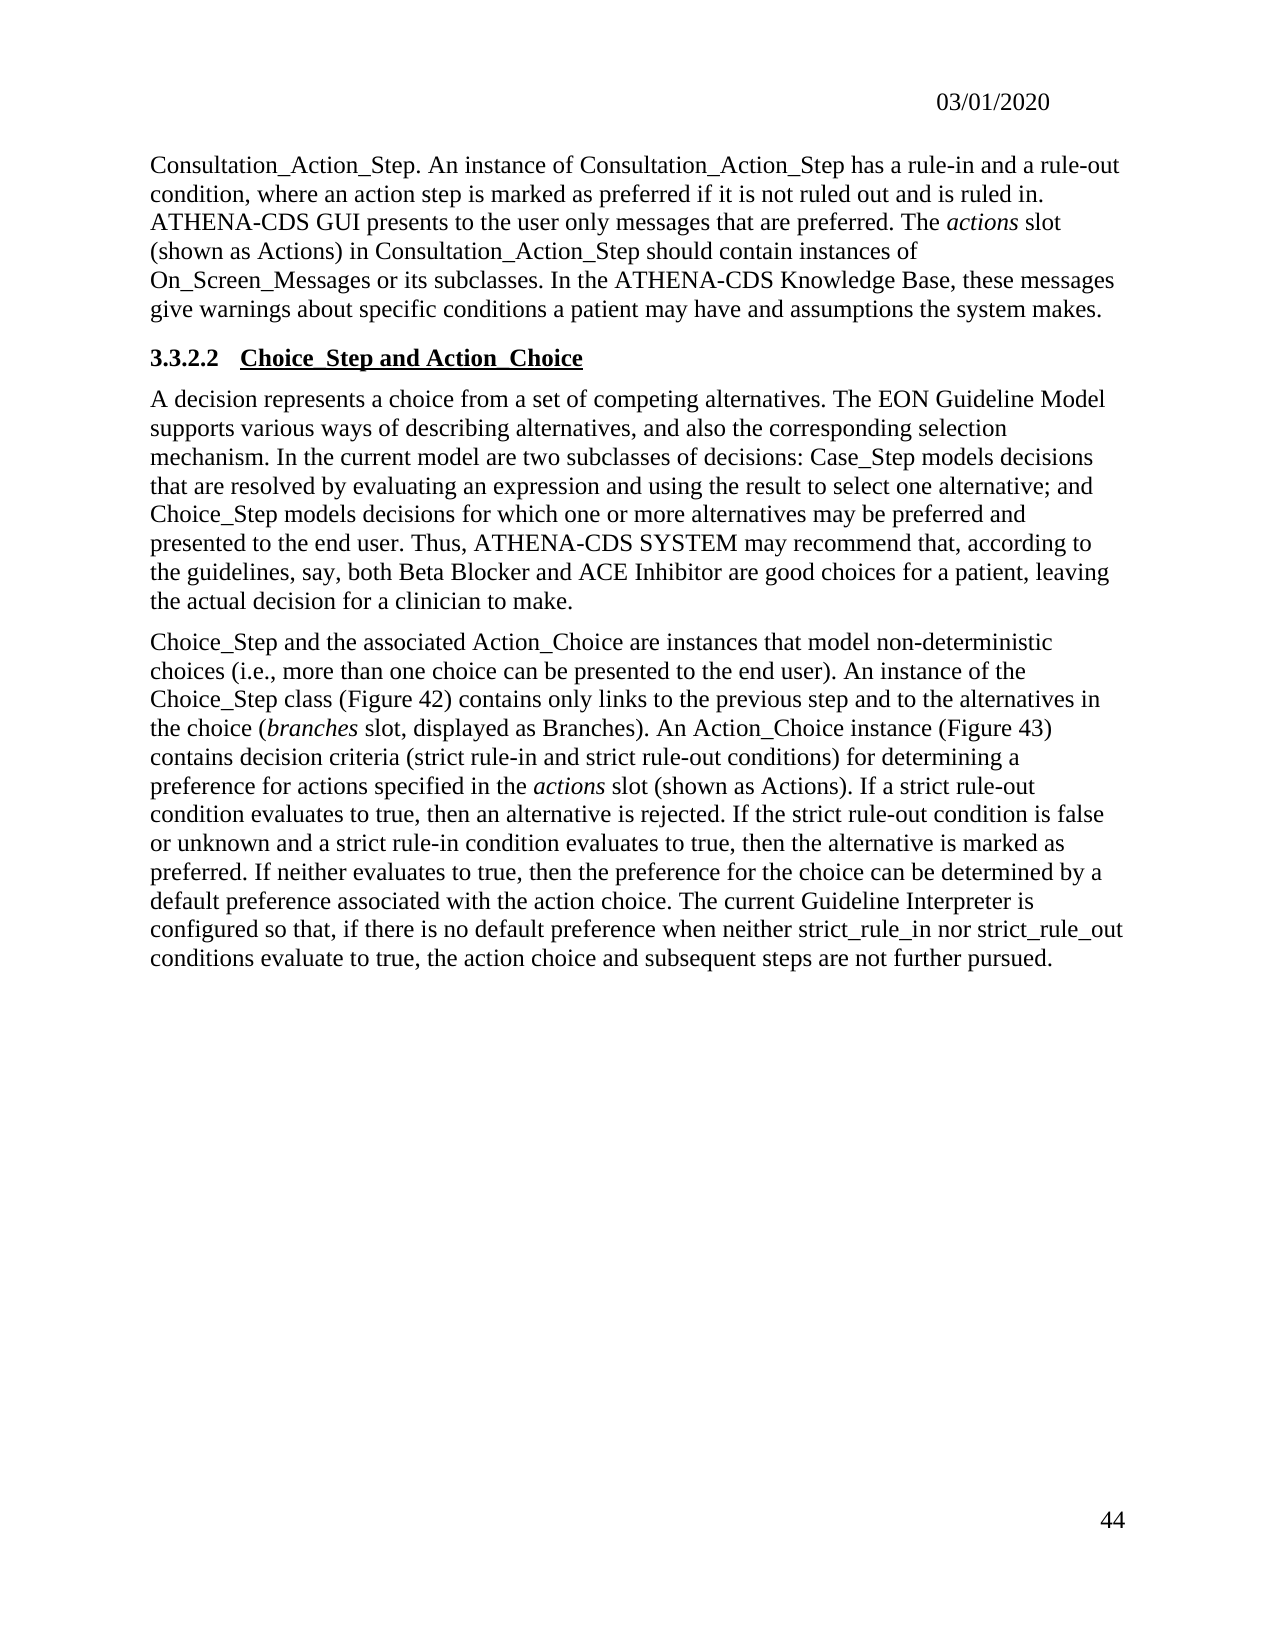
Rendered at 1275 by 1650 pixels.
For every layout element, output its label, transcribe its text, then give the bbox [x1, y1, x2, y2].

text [150, 150, 1125, 322]
text Choice_Step and the associated Action_Choice are instances that model non-deterministic choices (i.e., more than one choice can be presented to the end user). An instance of the Choice_Step class (Figure 42) contains only links to the previous step and to the alternatives in the choice (branches slot, displayed as Branches). An Action_Choice instance (Figure 43) contains decision criteria (strict rule-in and strict rule-out conditions) for determining a preference for actions specified in the actions slot (shown as Actions). If a strict rule-out condition evaluates to true, then an alternative is rejected. If the strict rule-out condition is false or unknown and a strict rule-in condition evaluates to true, then the alternative is marked as preferred. If neither evaluates to true, then the preference for the choice can be determined by a default preference associated with the action choice. The current Guideline Interpreter is configured so that, if there is no default preference when neither strict_rule_in nor strict_rule_out conditions evaluate to true, the action choice and subsequent steps are not further pursued. [150, 627, 1125, 972]
subtitle ​Choice_Step and Action_Choice [150, 343, 1125, 372]
text A decision represents a choice from a set of competing alternatives. The EON Guideline Model supports various ways of describing alternatives, and also the corresponding selection mechanism. In the current model are two subclasses of decisions: Case_Step models decisions that are resolved by evaluating an expression and using the result to select one alternative; and Choice_Step models decisions for which one or more alternatives may be preferred and presented to the end user. Thus, ATHENA-CDS SYSTEM may recommend that, according to the guidelines, say, both Beta Blocker and ACE Inhibitor are good choices for a patient, leaving the actual decision for a clinician to make. [150, 384, 1125, 614]
